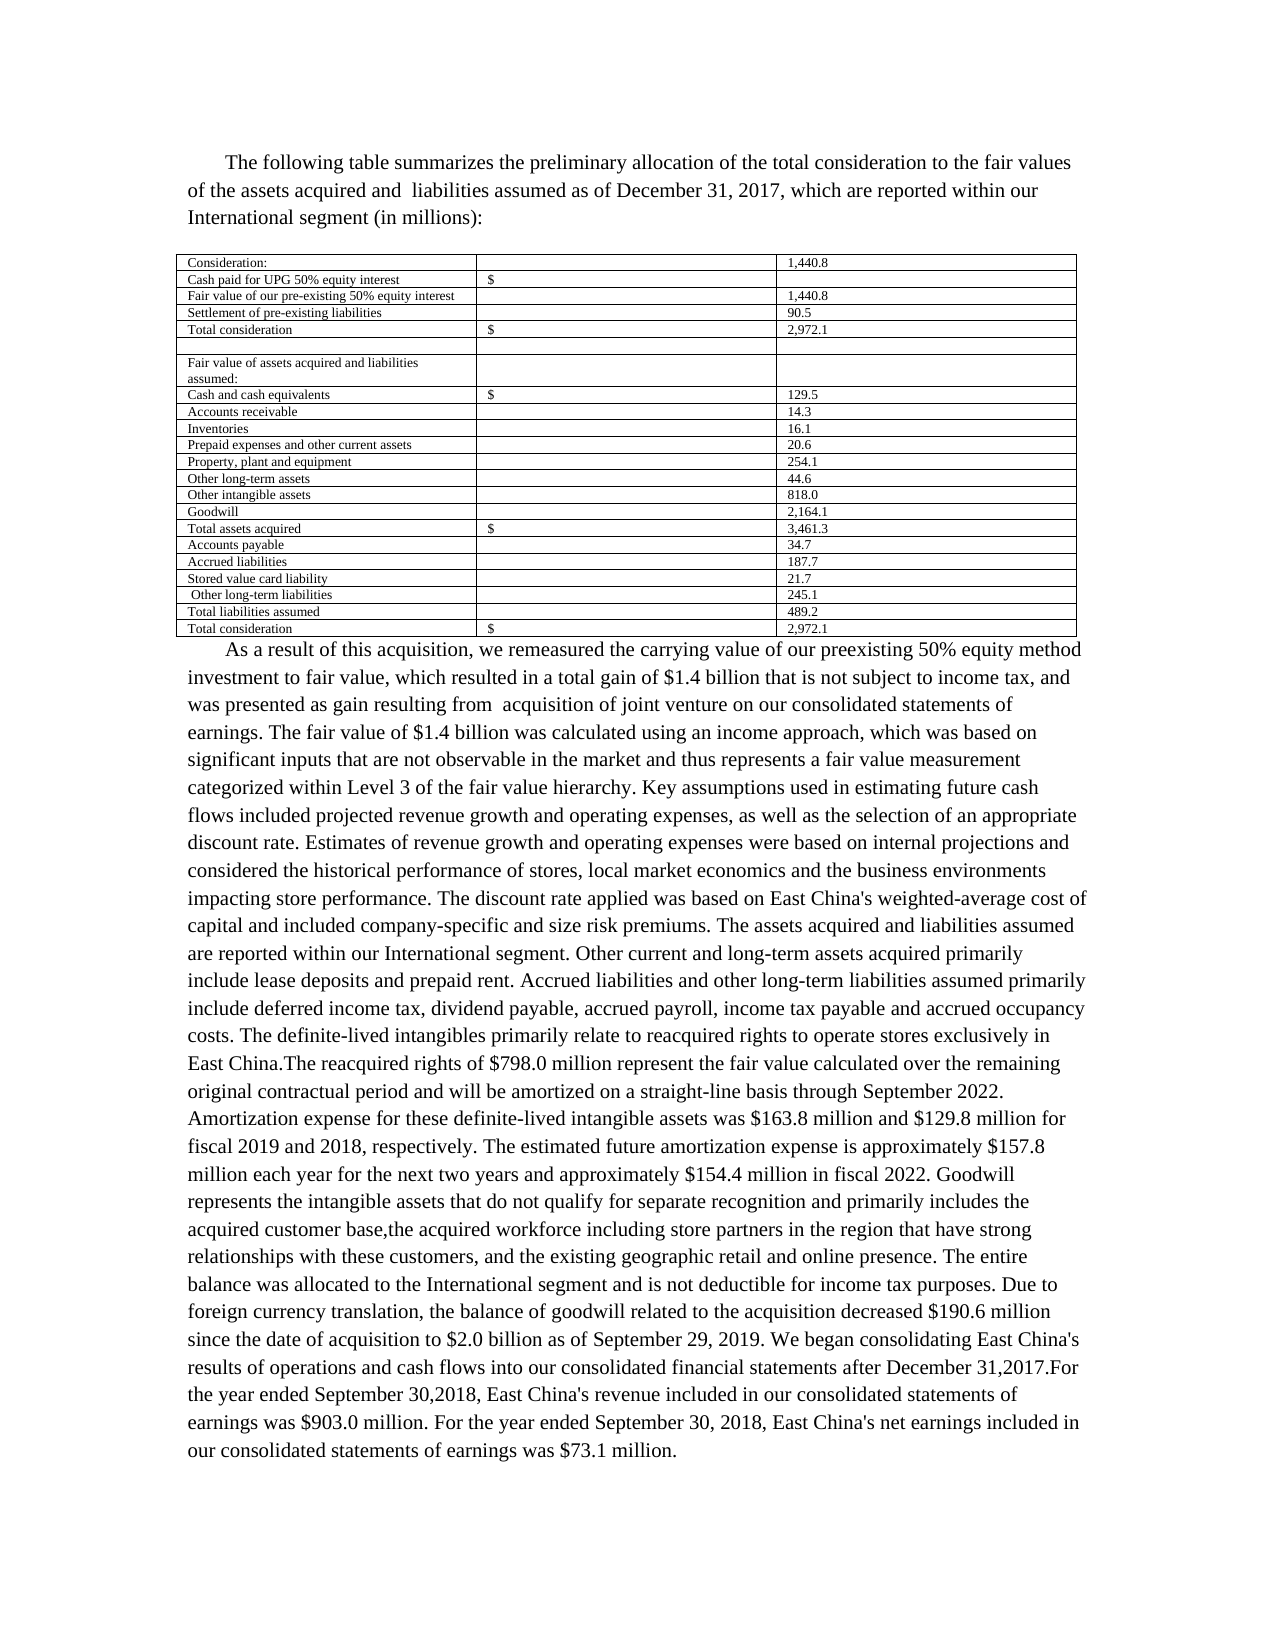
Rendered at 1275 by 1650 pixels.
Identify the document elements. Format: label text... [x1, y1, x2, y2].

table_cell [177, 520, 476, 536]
table_cell [477, 437, 776, 453]
table_cell 20.6 [777, 437, 1076, 453]
table_cell [477, 288, 776, 304]
table_cell Accounts receivable [177, 404, 476, 419]
table_cell [777, 355, 1076, 386]
table_cell Cash paid for UPG 50% equity interest [177, 271, 476, 287]
table_cell 818.0 [777, 487, 1076, 503]
table_cell [477, 470, 776, 486]
table_cell 254.1 [777, 454, 1076, 469]
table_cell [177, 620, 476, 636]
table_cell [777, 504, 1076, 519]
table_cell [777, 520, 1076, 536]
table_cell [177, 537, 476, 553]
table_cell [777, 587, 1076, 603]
table_cell Settlement of pre-existing liabilities [177, 305, 476, 320]
table_cell Fair value of our pre-existing 50% equity interest [177, 288, 476, 304]
table_header 1,440.8 [777, 255, 1076, 270]
table_cell [777, 271, 1076, 287]
table_cell 90.5 [777, 305, 1076, 320]
table_cell 129.5 [777, 387, 1076, 403]
table_cell [477, 454, 776, 469]
table_cell 16.1 [777, 420, 1076, 436]
table_cell 1,440.8 [777, 288, 1076, 304]
text As a result of this acquisition, we remeasured the carrying value of our preexisting 50% equity method investment to fair value, which resulted in a total gain of $1.4 billion that is not subject to income tax, and was presented as gain resulting from acquisition of joint venture on our consolidated statements of earnings. The fair value of $1.4 billion was calculated using an income approach, which was based on significant inputs that are not observable in the market and thus represents a fair value measurement categorized within Level 3 of the fair value hierarchy. Key assumptions used in estimating future cash flows included projected revenue growth and operating expenses, as well as the selection of an appropriate discount rate. Estimates of revenue growth and operating expenses were based on internal projections and considered the historical performance of stores, local market economics and the business environments impacting store performance. The discount rate applied was based on East China's weighted-average cost of capital and included company-specific and size risk premiums. The assets acquired and liabilities assumed are reported within our International segment. Other current and long-term assets acquired primarily include lease deposits and prepaid rent. Accrued liabilities and other long-term liabilities assumed primarily include deferred income tax, dividend payable, accrued payroll, income tax payable and accrued occupancy costs. The definite-lived intangibles primarily relate to reacquired rights to operate stores exclusively in East China.The reacquired rights of $798.0 million represent the fair value calculated over the remaining original contractual period and will be amortized on a straight-line basis through September 2022. Amortization expense for these definite-lived intangible assets was $163.8 million and $129.8 million for fiscal 2019 and 2018, respectively. The estimated future amortization expense is approximately $157.8 million each year for the next two years and approximately $154.4 million in fiscal 2022. Goodwill represents the intangible assets that do not qualify for separate recognition and primarily includes the acquired customer base,the acquired workforce including store partners in the region that have strong relationships with these customers, and the existing geographic retail and online presence. The entire balance was allocated to the International segment and is not deductible for income tax purposes. Due to foreign currency translation, the balance of goodwill related to the acquisition decreased $190.6 million since the date of acquisition to $2.0 billion as of September 29, 2019. We began consolidating East China's results of operations and cash flows into our consolidated financial statements after December 31,2017.For the year ended September 30,2018, East China's revenue included in our consolidated statements of earnings was $903.0 million. For the year ended September 30, 2018, East China's net earnings included in our consolidated statements of earnings was $73.1 million. [187, 637, 1087, 1462]
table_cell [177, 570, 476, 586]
table_cell [177, 338, 476, 354]
table_cell 2,972.1 [777, 321, 1076, 337]
table_cell Property, plant and equipment [177, 454, 476, 469]
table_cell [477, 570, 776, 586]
table_cell [477, 404, 776, 419]
table_cell Inventories [177, 420, 476, 436]
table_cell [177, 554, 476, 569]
table_cell Fair value of assets acquired and liabilities assumed: [177, 355, 476, 386]
table_cell $ [477, 321, 776, 337]
table_cell [477, 338, 776, 354]
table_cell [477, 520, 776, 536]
table_cell Cash and cash equivalents [177, 387, 476, 403]
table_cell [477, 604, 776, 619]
table_cell [477, 355, 776, 386]
table_cell Other intangible assets [177, 487, 476, 503]
table_cell 14.3 [777, 404, 1076, 419]
table_cell Total consideration [177, 321, 476, 337]
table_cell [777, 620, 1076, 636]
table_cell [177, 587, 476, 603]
table_cell $ [477, 271, 776, 287]
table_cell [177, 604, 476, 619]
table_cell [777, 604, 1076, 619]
table_cell 44.6 [777, 470, 1076, 486]
table_header [477, 255, 776, 270]
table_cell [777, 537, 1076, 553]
table_cell Prepaid expenses and other current assets [177, 437, 476, 453]
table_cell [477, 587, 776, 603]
table_cell Goodwill [177, 504, 476, 519]
table_cell [477, 305, 776, 320]
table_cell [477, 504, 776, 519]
table_cell [777, 338, 1076, 354]
table_cell $ [477, 387, 776, 403]
table_cell [477, 487, 776, 503]
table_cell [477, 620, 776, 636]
text The following table summarizes the preliminary allocation of the total consideration to the fair values of the assets acquired and liabilities assumed as of December 31, 2017, which are reported within our International segment (in millions): [187, 150, 1087, 229]
table_header Consideration: [177, 255, 476, 270]
table_cell Other long-term assets [177, 470, 476, 486]
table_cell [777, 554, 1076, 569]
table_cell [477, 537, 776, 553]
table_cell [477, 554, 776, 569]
table_cell [477, 420, 776, 436]
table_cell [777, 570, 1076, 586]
